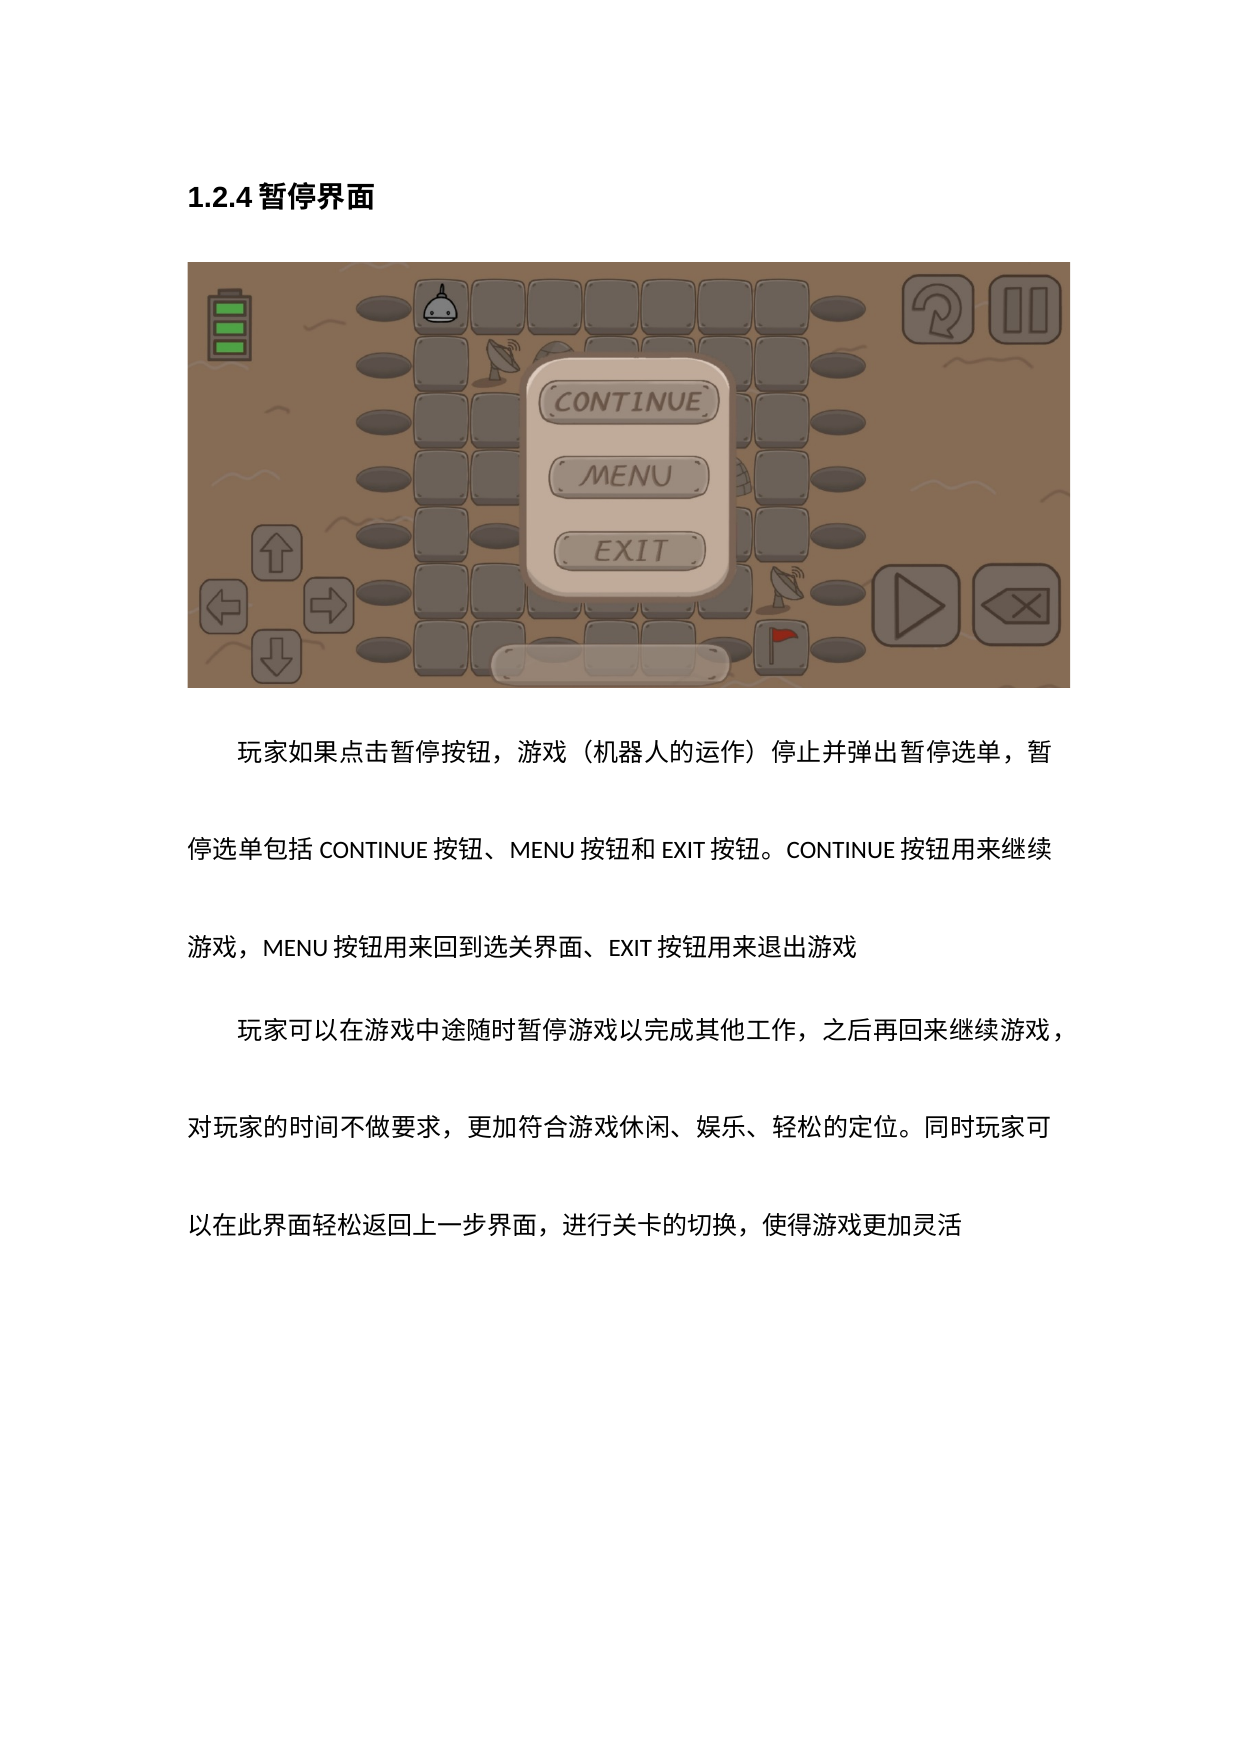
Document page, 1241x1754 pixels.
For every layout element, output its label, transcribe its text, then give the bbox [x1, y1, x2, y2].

text 玩家如果点击暂停按钮，游戏（机器人的运作）停止并弹出暂停选单，暂停选单包括CONTINUE按钮、MENU按钮和EXIT按钮。CONTINUE按钮用来继续游戏，MENU按钮用来回到选关界面、EXIT按钮用来退出游戏 [187, 718, 1053, 978]
text 玩家可以在游戏中途随时暂停游戏以完成其他工作，之后再回来继续游戏，对玩家的时间不做要求，更加符合游戏休闲、娱乐、轻松的定位。同时玩家可以在此界面轻松返回上一步界面，进行关卡的切换，使得游戏更加灵活 [187, 996, 1053, 1256]
subtitle 1.2.4暂停界面 [187, 162, 1053, 227]
picture [187, 262, 1071, 688]
